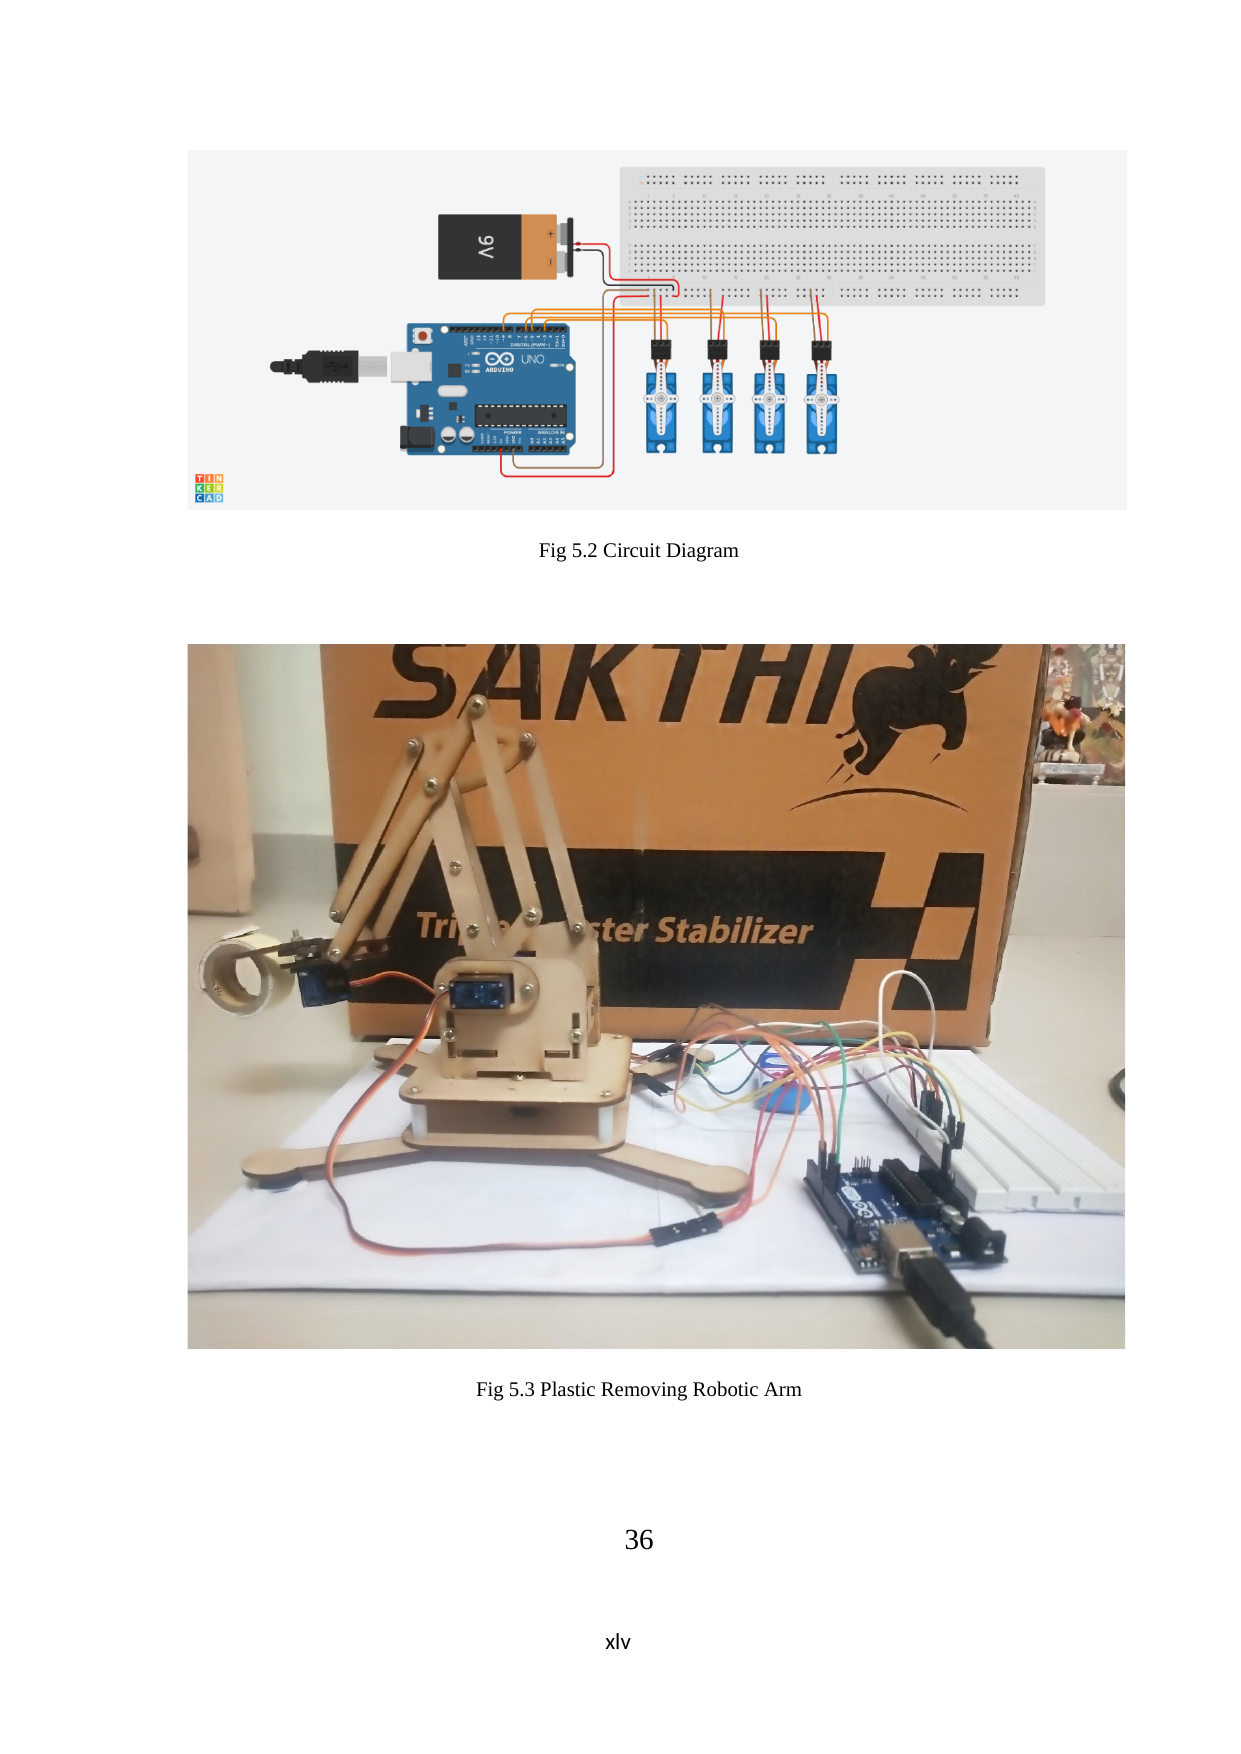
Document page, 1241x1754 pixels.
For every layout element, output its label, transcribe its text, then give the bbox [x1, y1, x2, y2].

picture [187, 150, 1127, 510]
text Fig 5.3 Plastic Removing Robotic Arm [187, 1377, 1090, 1401]
picture [187, 644, 1126, 1349]
text Fig 5.2 Circuit Diagram [187, 538, 1090, 562]
text 36 [187, 1522, 1090, 1556]
